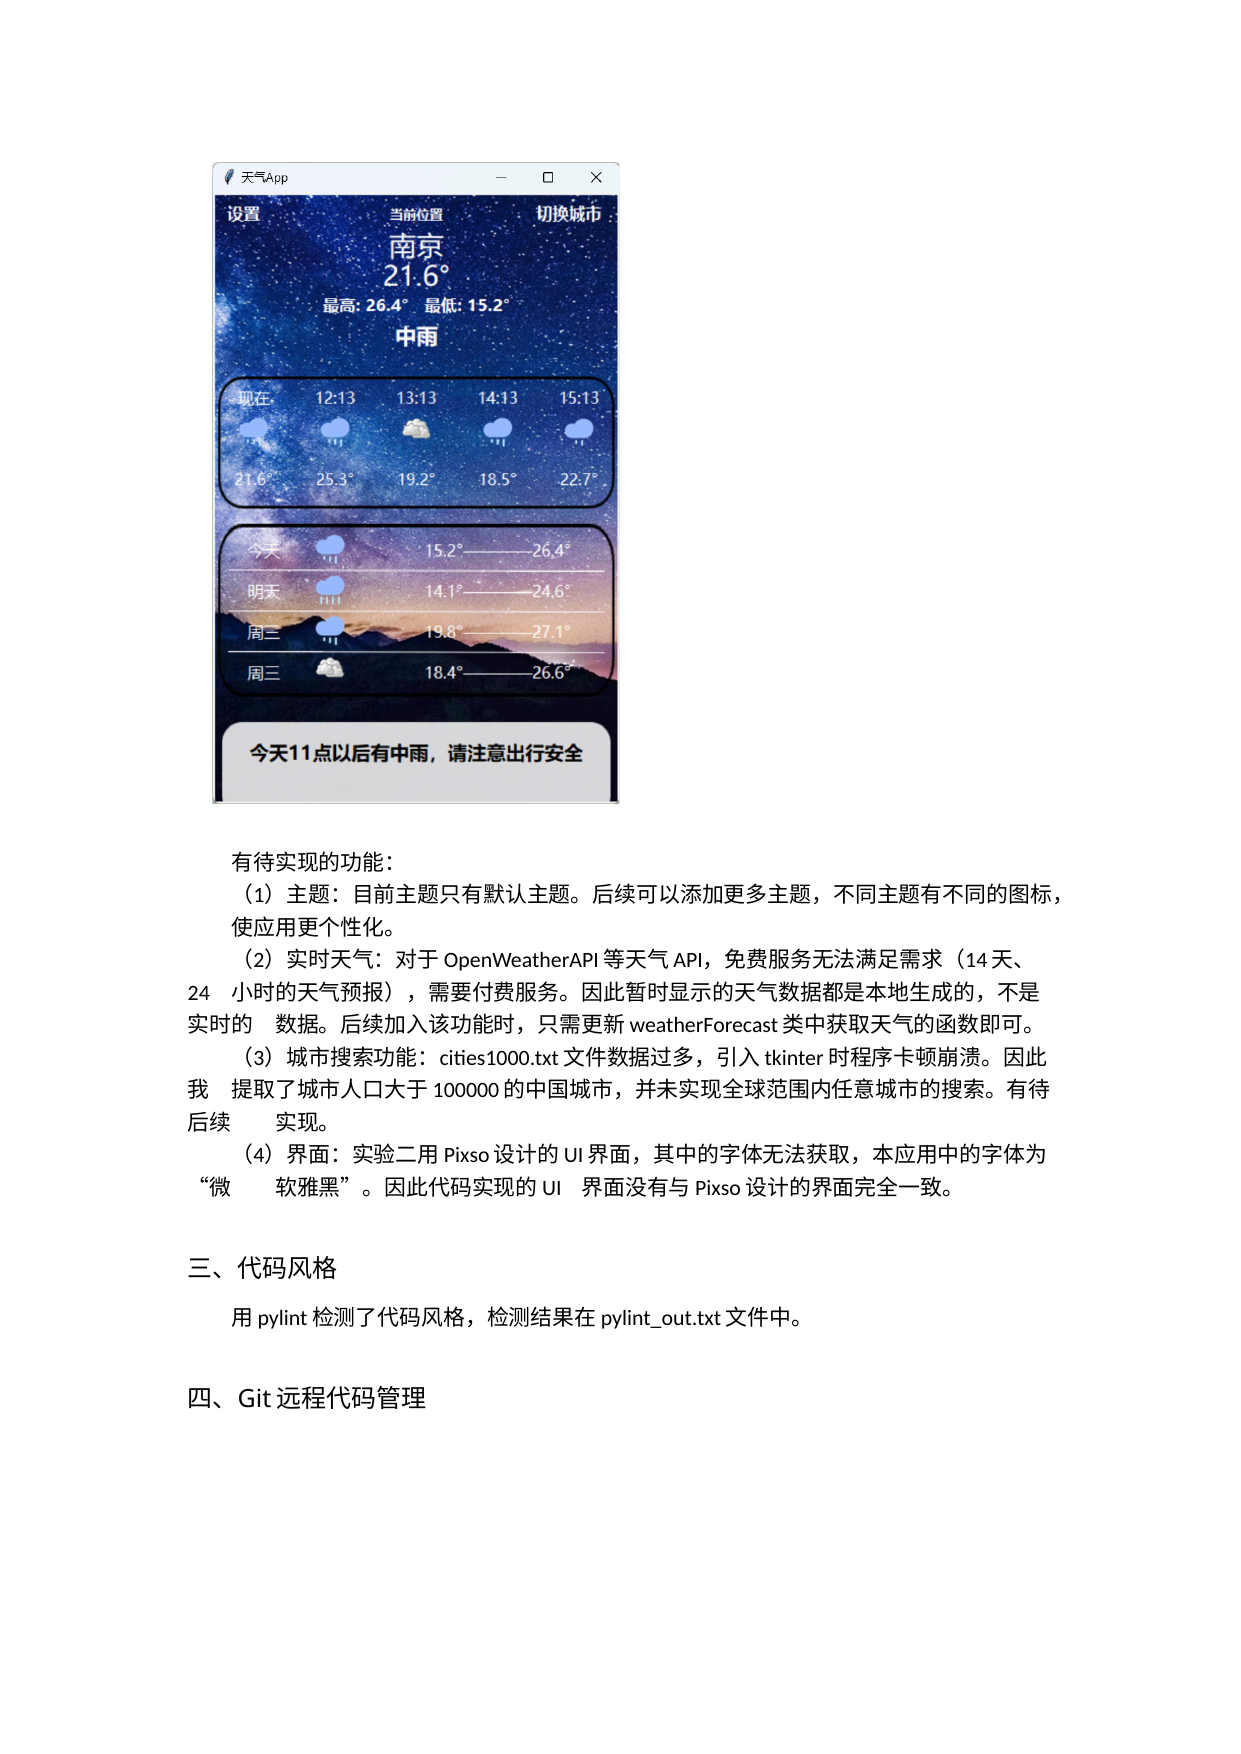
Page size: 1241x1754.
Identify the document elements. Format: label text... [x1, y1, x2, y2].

list 界面：实验二用Pixso设计的UI界面，其中的字体无法获取，本应用中的字体为“微 软雅黑”。因此代码实现的UI 界面没有与Pixso设计的界面完全一致。 [187, 1137, 1053, 1202]
list 城市搜索功能：cities1000.txt文件数据过多，引入tkinter时程序卡顿崩溃。因此我 提取了城市人口大于100000的中国城市，并未实现全球范围内任意城市的搜索。有待后续 实现。 [187, 1039, 1053, 1137]
list 有待实现的功能： [187, 844, 1053, 877]
list 实时天气：对于OpenWeatherAPI等天气API，免费服务无法满足需求（14天、24 小时的天气预报），需要付费服务。因此暂时显示的天气数据都是本地生成的，不是实时的 数据。后续加入该功能时，只需更新weatherForecast类中获取天气的函数即可。 [187, 942, 1053, 1039]
list 代码风格 [187, 1234, 1053, 1299]
list Git远程代码管理 [187, 1364, 1053, 1429]
list 主题：目前主题只有默认主题。后续可以添加更多主题，不同主题有不同的图标， 使应用更个性化。 [187, 877, 1053, 942]
list 用pylint检测了代码风格，检测结果在pylint_out.txt文件中。 [187, 1299, 1053, 1332]
picture [212, 162, 620, 804]
